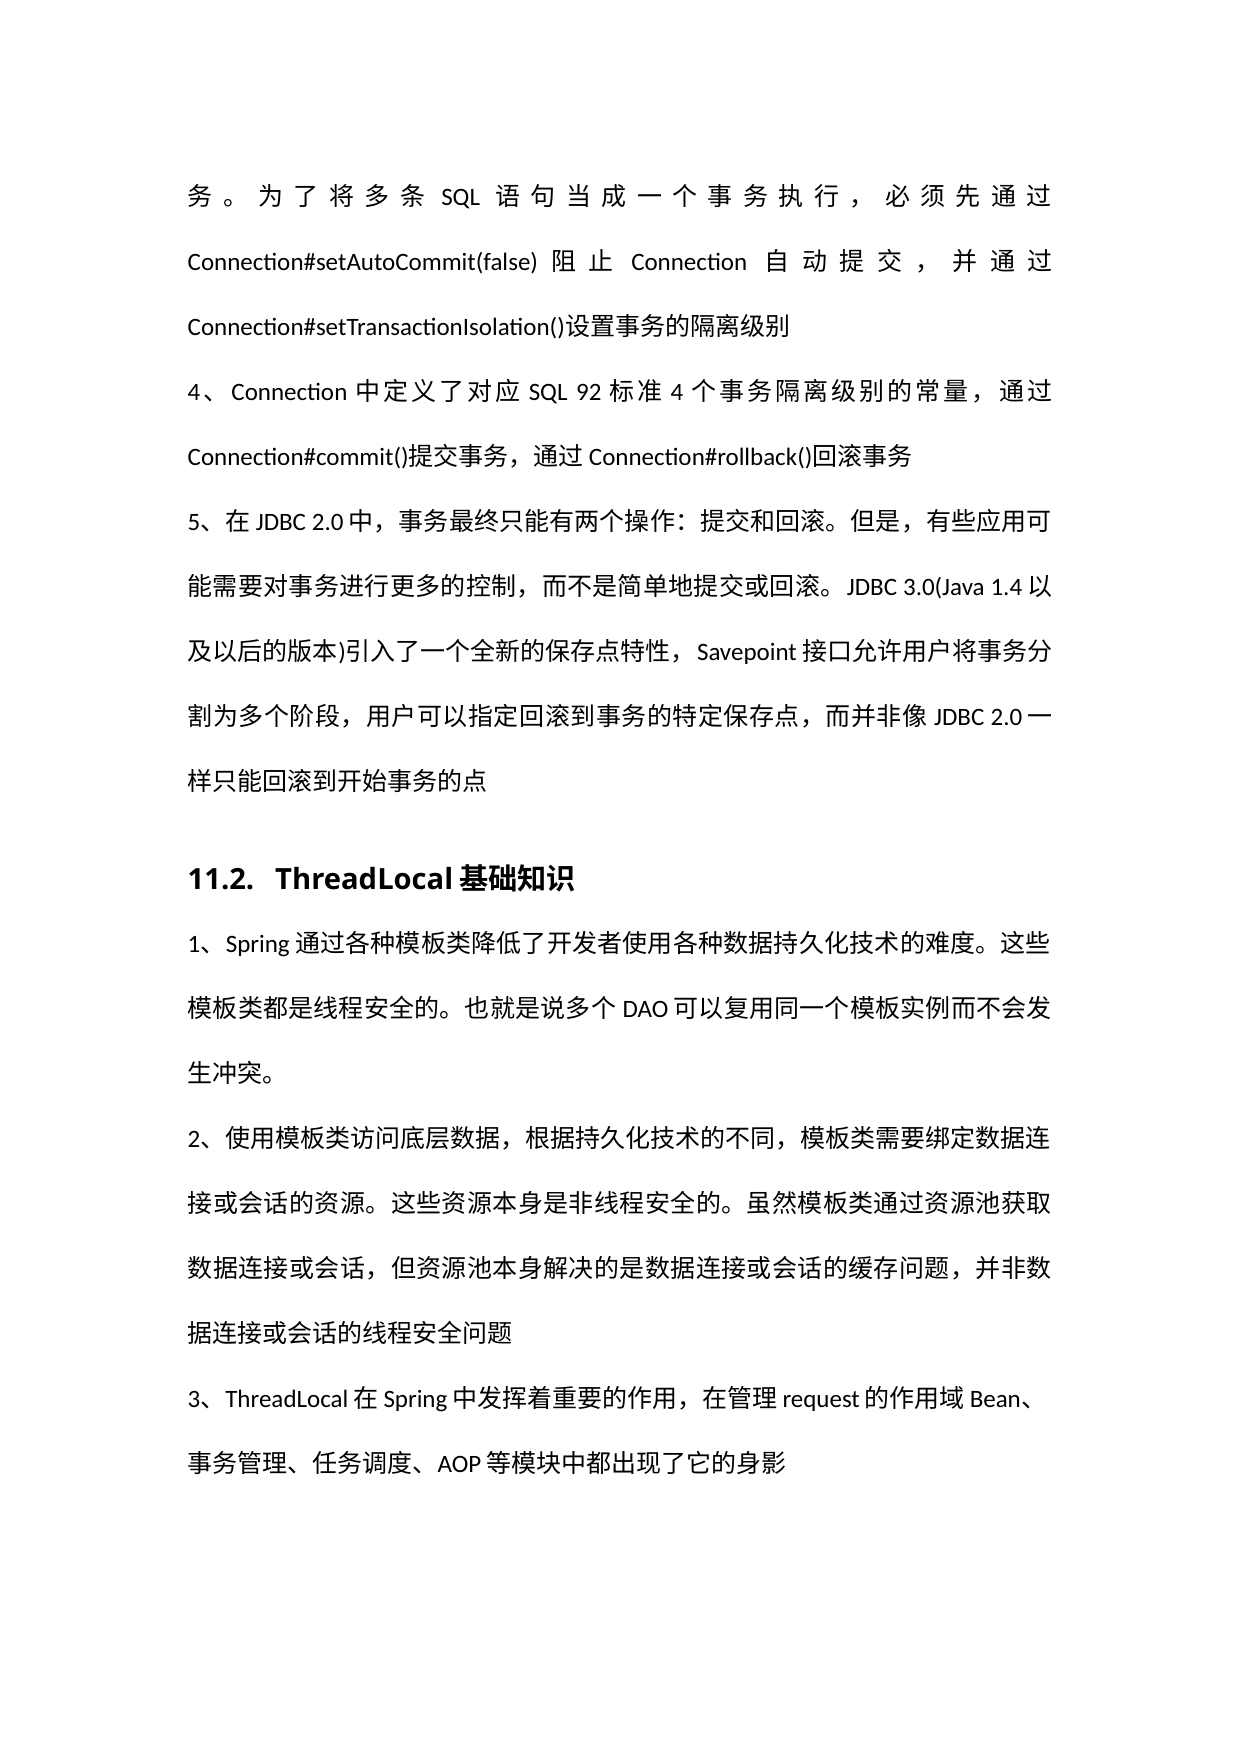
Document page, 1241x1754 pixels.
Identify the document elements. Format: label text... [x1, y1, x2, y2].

text 事务管理、任务调度、AOP等模块中都出现了它的身影 [187, 1429, 1053, 1494]
text 2、使用模板类访问底层数据，根据持久化技术的不同，模板类需要绑定数据连接或会话的资源。这些资源本身是非线程安全的。虽然模板类通过资源池获取数据连接或会话，但资源池本身解决的是数据连接或会话的缓存问题，并非数据连接或会话的线程安全问题 [187, 1104, 1053, 1364]
text 1、Spring通过各种模板类降低了开发者使用各种数据持久化技术的难度。这些模板类都是线程安全的。也就是说多个DAO可以复用同一个模板实例而不会发生冲突。 [187, 909, 1053, 1104]
text 5、在JDBC 2.0中，事务最终只能有两个操作：提交和回滚。但是，有些应用可能需要对事务进行更多的控制，而不是简单地提交或回滚。JDBC 3.0(Java 1.4以及以后的版本)引入了一个全新的保存点特性，Savepoint接口允许用户将事务分割为多个阶段，用户可以指定回滚到事务的特定保存点，而并非像JDBC 2.0一样只能回滚到开始事务的点 [187, 487, 1053, 812]
subtitle ThreadLocal基础知识 [187, 844, 1053, 909]
text 3、ThreadLocal在Spring中发挥着重要的作用，在管理request的作用域Bean、 [187, 1364, 1053, 1429]
text 4、Connection中定义了对应SQL 92标准4个事务隔离级别的常量，通过Connection#commit()提交事务，通过Connection#rollback()回滚事务 [187, 357, 1053, 487]
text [187, 162, 1053, 357]
